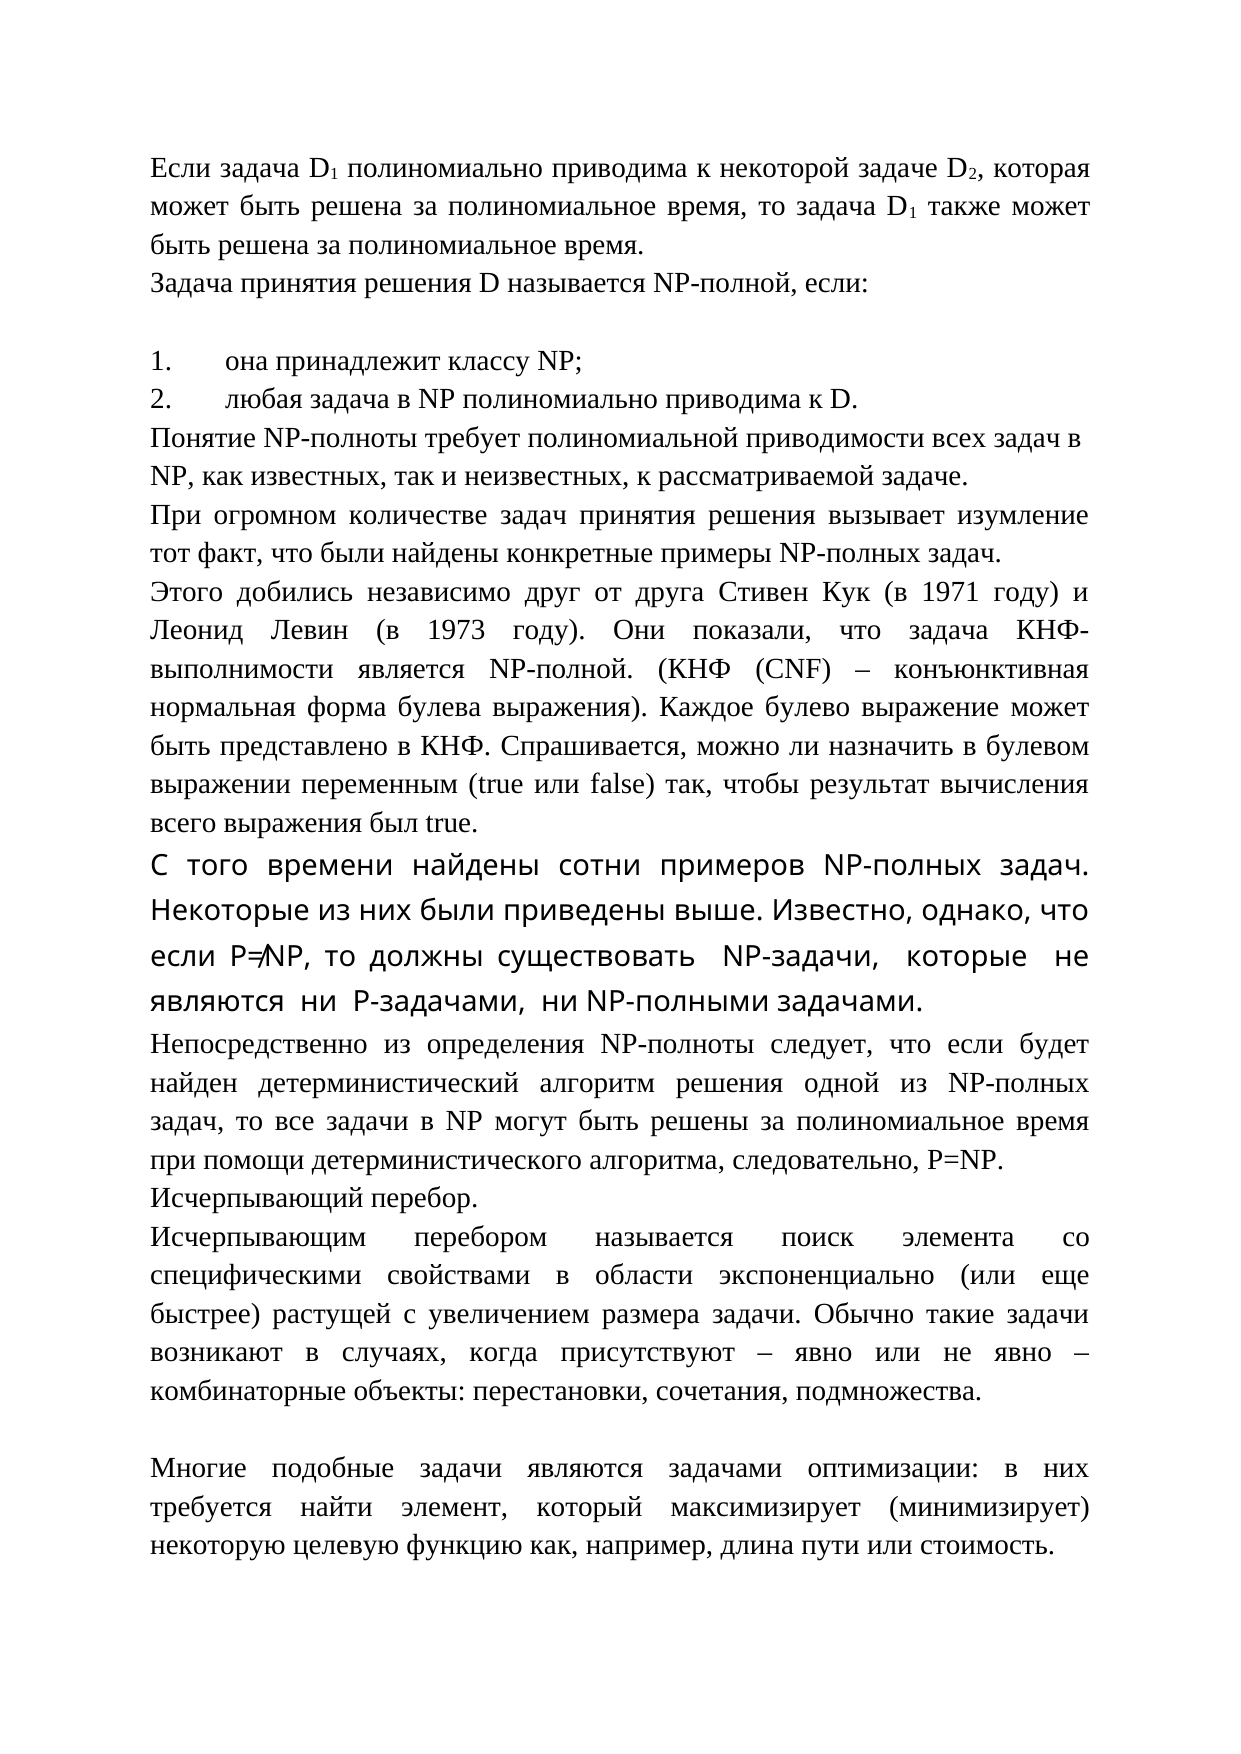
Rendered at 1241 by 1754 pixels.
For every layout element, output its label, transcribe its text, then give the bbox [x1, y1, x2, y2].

text Этого добились независимо друг от друга Стивен Кук (в 1971 году) и Леонид Левин (в 1973 году). Они показали, что задача КНФ-выполнимости является NP-полной. (КНФ (CNF) – конъюнктивная нормальная форма булева выражения). Каждое булево выражение может быть представлено в КНФ. Спрашивается, можно ли назначить в булевом выражении переменным (true или false) так, чтобы результат вычисления всего выражения был true. [150, 574, 1090, 839]
text Понятие NP-полноты требует полиномиальной приводимости всех задач в [150, 420, 1090, 453]
text Если задача D1 полиномиально приводима к некоторой задаче D2, которая может быть решена за полиномиальное время, то задача D1 также может быть решена за полиномиальное время. [150, 150, 1090, 261]
text 2. любая задача в NP полиномиально приводима к D. [150, 381, 1090, 415]
text С того времени найдены сотни примеров NP-полных задач. Некоторые из них были приведены выше. Известно, однако, что если P≠NP, то должны существовать NP-задачи, которые не являются ни P-задачами, ни NP-полными задачами. [150, 844, 1090, 1020]
text Исчерпывающим перебором называется поиск элемента со специфическими свойствами в области экспоненциально (или еще быстрее) растущей с увеличением размера задачи. Обычно такие задачи возникают в случаях, когда присутствуют – явно или не явно – комбинаторные объекты: перестановки, сочетания, подмножества. [150, 1219, 1090, 1407]
text 1. она принадлежит классу NP; [150, 343, 1090, 376]
text Многие подобные задачи являются задачами оптимизации: в них требуется найти элемент, который максимизирует (минимизирует) некоторую целевую функцию как, например, длина пути или стоимость. [150, 1450, 1090, 1561]
text Исчерпывающий перебор. [150, 1180, 1090, 1214]
text При огромном количестве задач принятия решения вызывает изумление тот факт, что были найдены конкретные примеры NP-полных задач. [150, 497, 1090, 569]
text NP, как известных, так и неизвестных, к рассматриваемой задаче. [150, 458, 1090, 492]
text Задача принятия решения D называется NP-полной, если: [150, 266, 1090, 299]
text Непосредственно из определения NP-полноты следует, что если будет найден детерминистический алгоритм решения одной из NP-полных задач, то все задачи в NP могут быть решены за полиномиальное время при помощи детерминистического алгоритма, следовательно, P=NP. [150, 1026, 1090, 1175]
